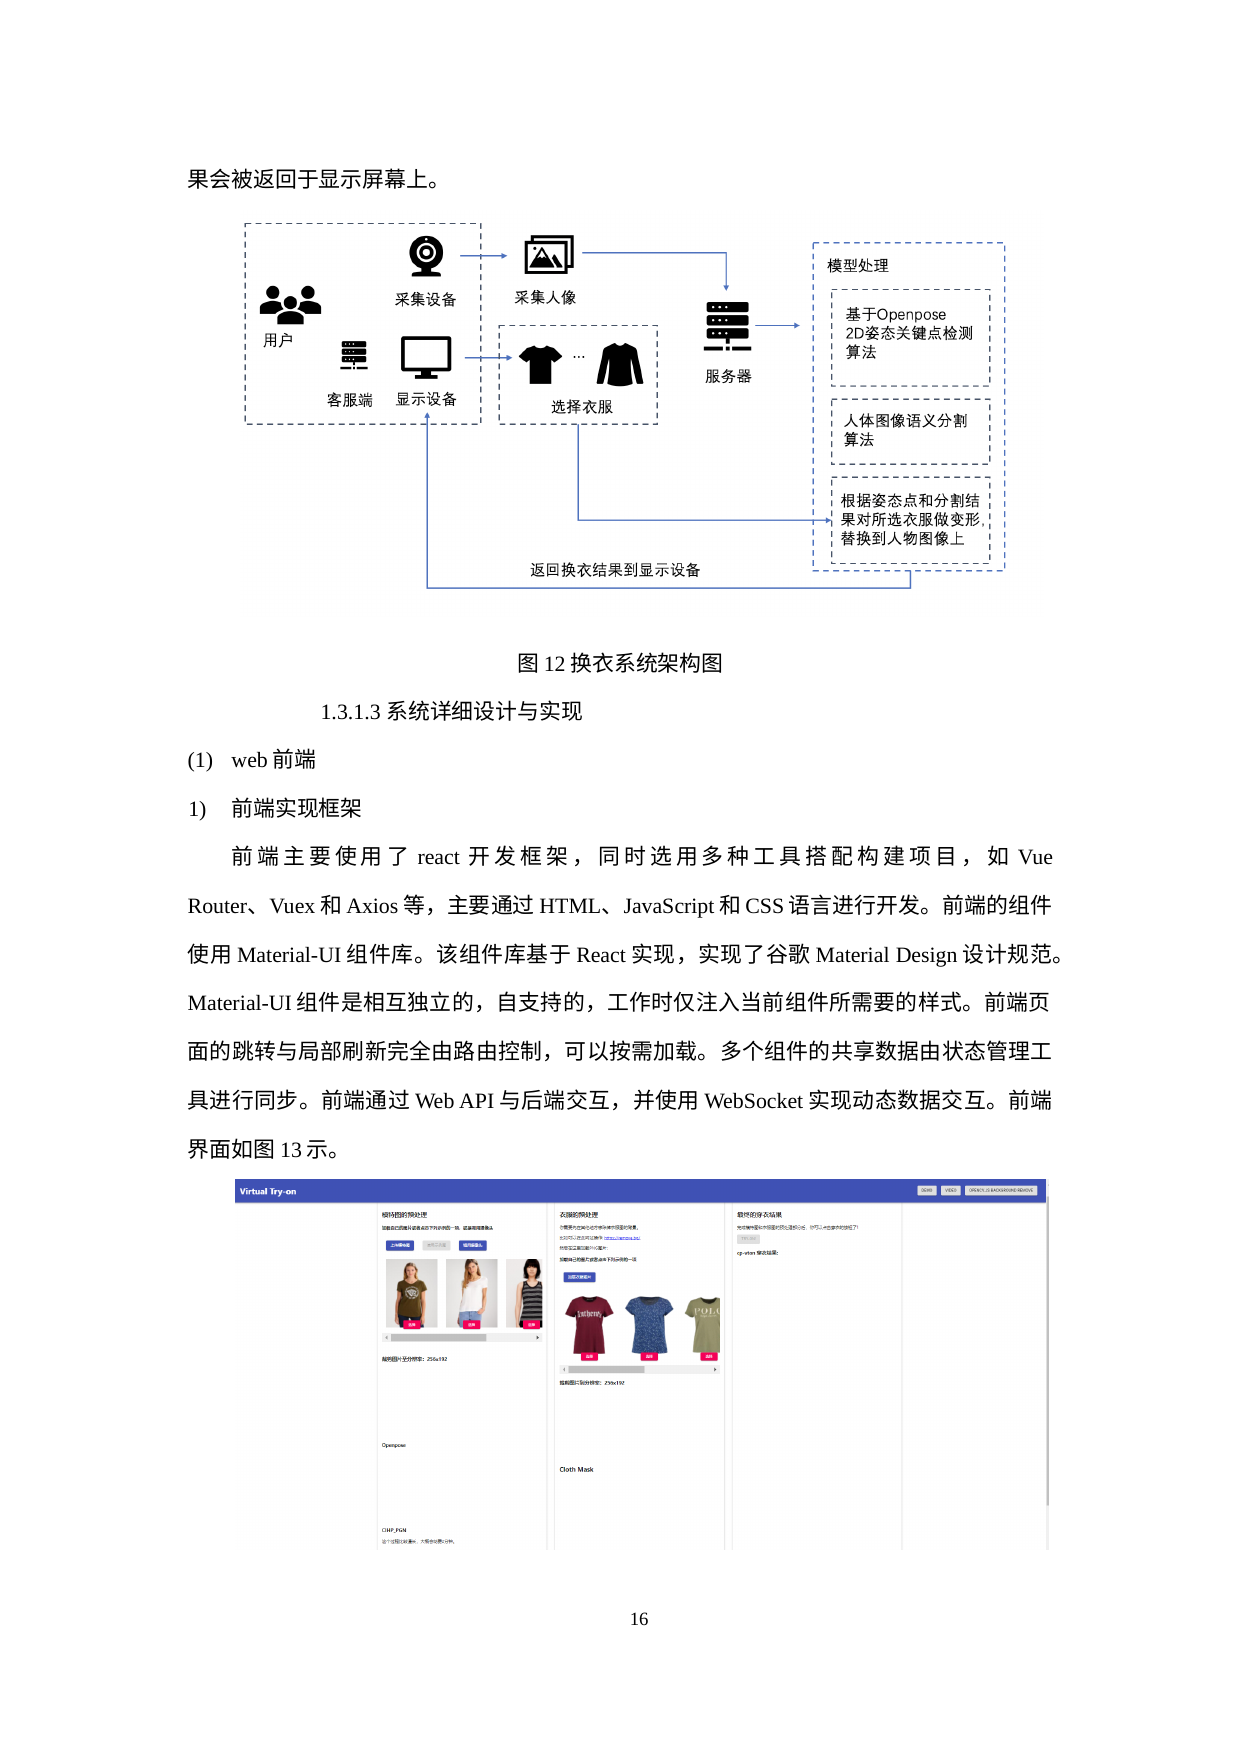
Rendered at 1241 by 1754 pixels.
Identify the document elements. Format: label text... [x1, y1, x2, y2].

picture [239, 210, 1045, 617]
text 前端主要使用了react开发框架，同时选用多种工具搭配构建项目，如Vue Router、Vuex和Axios等，主要通过HTML、JavaScript和CSS语言进行开发。前端的组件使用Material-UI组件库。该组件库基于React实现，实现了谷歌Material Design设计规范。Material-UI组件是相互独立的，自支持的，工作时仅注入当前组件所需要的样式。前端页面的跳转与局部刷新完全由路由控制，可以按需加载。多个组件的共享数据由状态管理工具进行同步。前端通过Web API与后端交互，并使用WebSocket实现动态数据交互。前端界面如图 13示。 [187, 839, 1053, 1164]
list web前端 [187, 742, 1053, 774]
list 前端实现框架 [187, 790, 1053, 823]
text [187, 162, 1053, 194]
text 图 12 换衣系统架构图 [187, 645, 1053, 678]
picture [235, 1179, 1049, 1550]
subtitle 1.3.1.3 系统详细设计与实现 [320, 694, 1053, 726]
